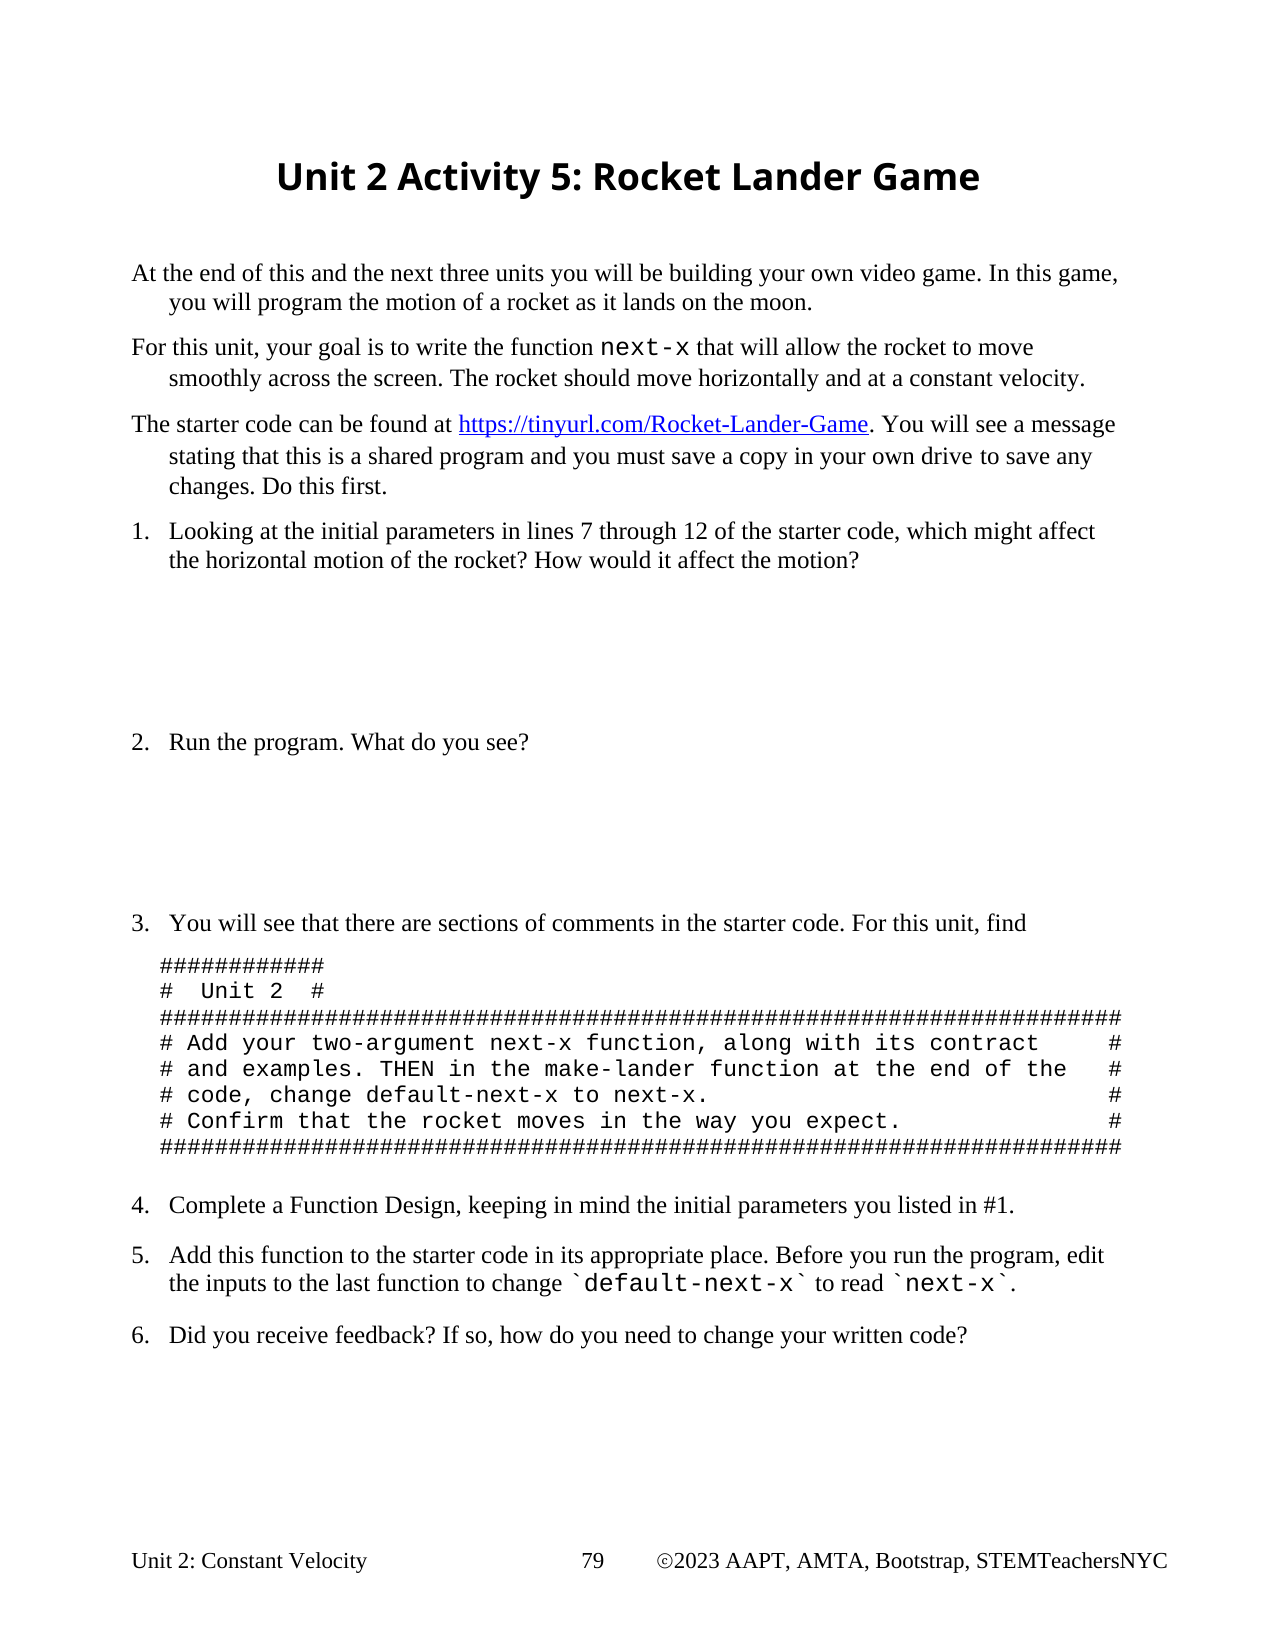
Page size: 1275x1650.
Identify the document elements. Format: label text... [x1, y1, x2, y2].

text # Add your two-argument next-x function, along with its contract # [159, 1032, 1125, 1058]
text For this unit, your goal is to write the function next-x that will allow the rocket to move smoothly across the screen. The rocket should move horizontally and at a constant velocity. [131, 332, 1125, 392]
text # and examples. THEN in the make-lander function at the end of the # [159, 1058, 1125, 1084]
text # code, change default-next-x to next-x. # [159, 1084, 1125, 1109]
list Looking at the initial parameters in lines 7 through 12 of the starter code, which might affect the horizontal motion of the rocket? How would it affect the motion? [131, 516, 1125, 574]
list Add this function to the starter code in its appropriate place. Before you run the program, edit the inputs to the last function to change `default-next-x` to read `next-x`. [131, 1240, 1125, 1299]
text # Confirm that the rocket moves in the way you expect. # [159, 1109, 1125, 1136]
text ############ [159, 954, 1125, 980]
text At the end of this and the next three units you will be building your own video game. In this game, you will program the motion of a rocket as it lands on the moon. [131, 258, 1125, 316]
list You will see that there are sections of comments in the starter code. For this unit, find [131, 908, 1125, 937]
text The starter code can be found at https://tinyurl.com/Rocket-Lander-Game. You will see a message stating that this is a shared program and you must save a copy in your own drive to save any changes. Do this first. [131, 409, 1125, 500]
list Complete a Function Design, keeping in mind the initial parameters you listed in #1. [131, 1190, 1125, 1219]
subtitle Unit 2 Activity 5: Rocket Lander Game [131, 150, 1125, 201]
list Did you receive feedback? If so, how do you need to change your written code? [131, 1320, 1125, 1349]
text # Unit 2 # [159, 980, 1125, 1006]
text ###################################################################### [159, 1006, 1125, 1032]
list Run the program. What do you see? [131, 727, 1125, 756]
text ###################################################################### [159, 1136, 1125, 1161]
